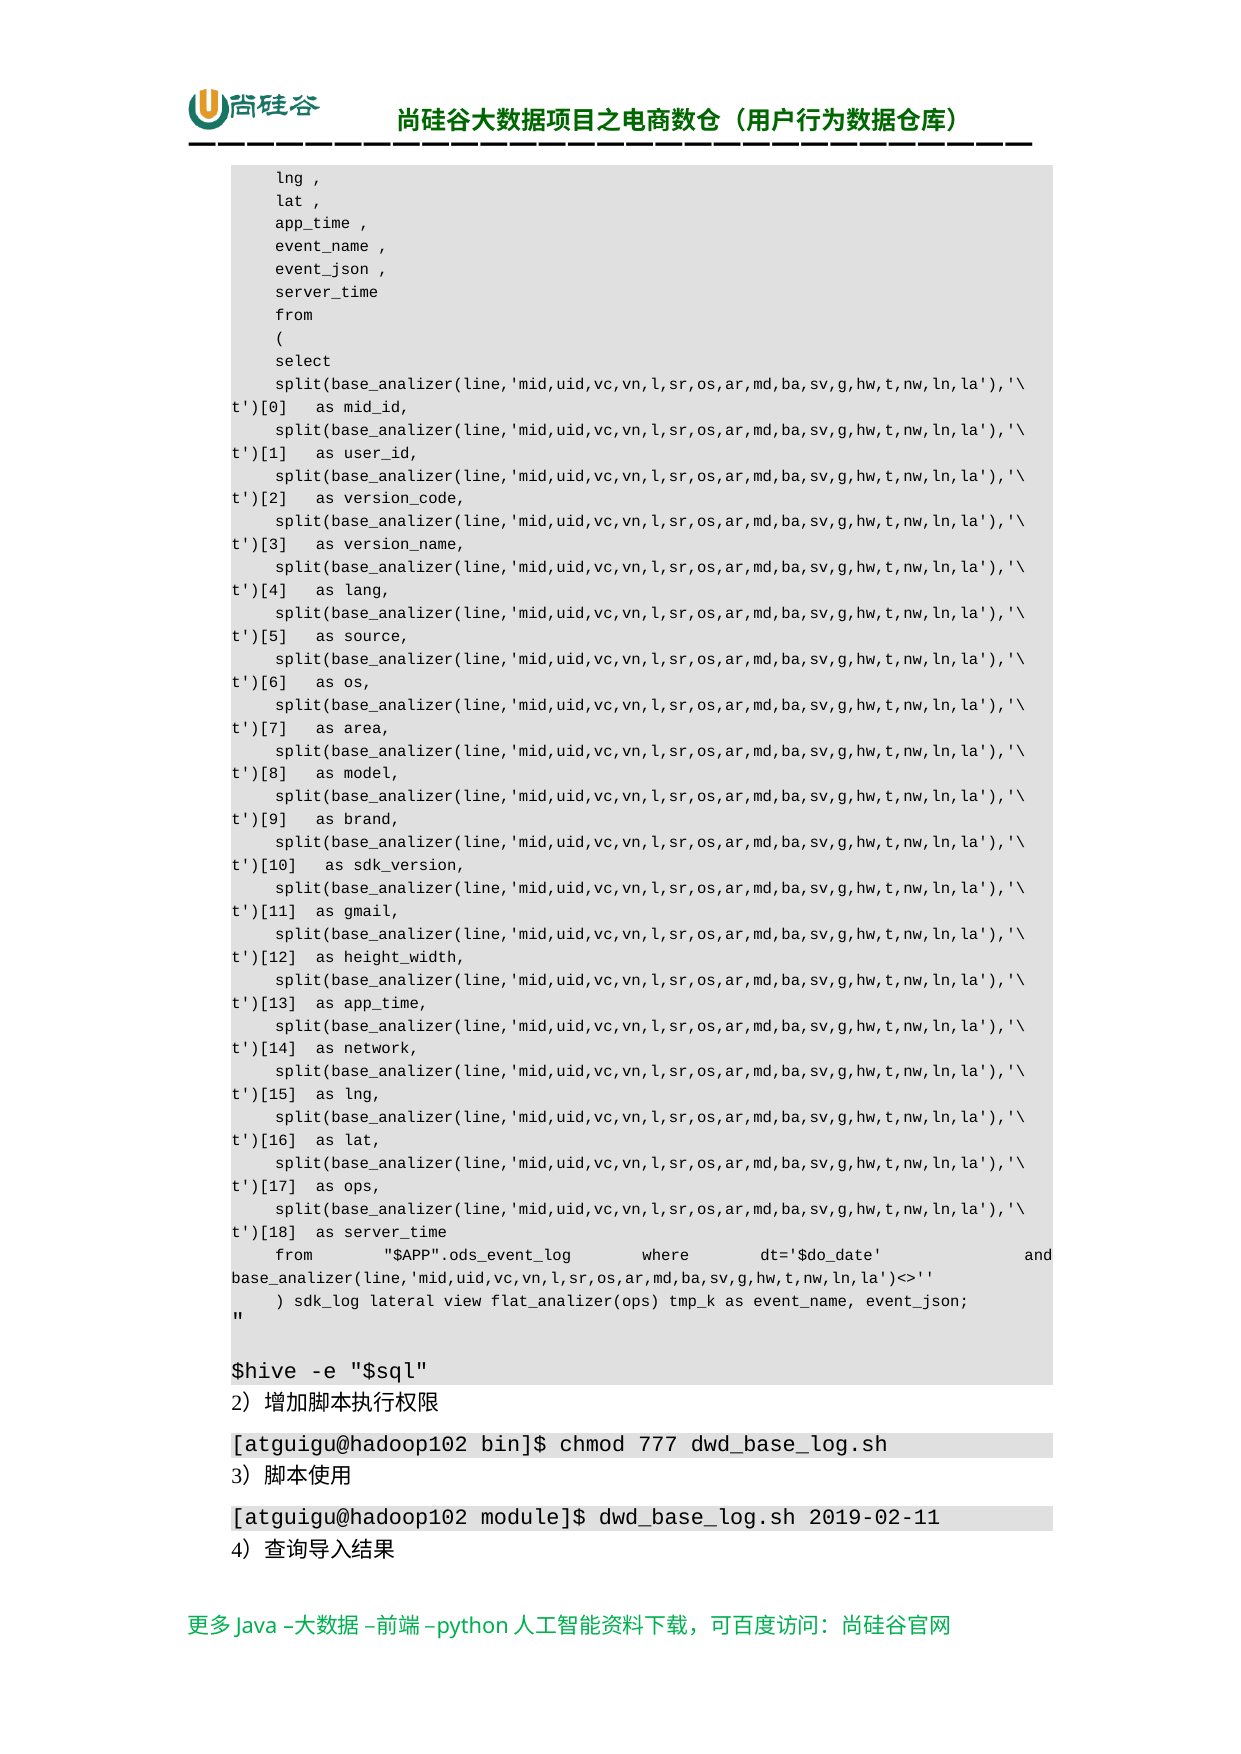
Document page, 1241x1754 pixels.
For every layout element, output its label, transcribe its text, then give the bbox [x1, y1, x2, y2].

text event_name , [231, 233, 1053, 256]
text split(base_analizer(line,'mid,uid,vc,vn,l,sr,os,ar,md,ba,sv,g,hw,t,nw,ln,la'),'\t')[18] as server_time [231, 1196, 1053, 1242]
text select [231, 348, 1053, 371]
text [atguigu@hadoop102 module]$ dwd_base_log.sh 2019-02-11 [231, 1506, 1053, 1531]
text 4）查询导入结果 [187, 1531, 1053, 1564]
text ( [231, 325, 1053, 348]
text $hive -e "$sql" [231, 1360, 1053, 1385]
text split(base_analizer(line,'mid,uid,vc,vn,l,sr,os,ar,md,ba,sv,g,hw,t,nw,ln,la'),'\t')[3] as version_name, [231, 508, 1053, 554]
text lng , [231, 165, 1053, 188]
text split(base_analizer(line,'mid,uid,vc,vn,l,sr,os,ar,md,ba,sv,g,hw,t,nw,ln,la'),'\t')[0] as mid_id, [231, 371, 1053, 417]
text split(base_analizer(line,'mid,uid,vc,vn,l,sr,os,ar,md,ba,sv,g,hw,t,nw,ln,la'),'\t')[7] as area, [231, 692, 1053, 738]
text split(base_analizer(line,'mid,uid,vc,vn,l,sr,os,ar,md,ba,sv,g,hw,t,nw,ln,la'),'\t')[16] as lat, [231, 1104, 1053, 1150]
text " [231, 1311, 1053, 1335]
text server_time [231, 279, 1053, 302]
text app_time , [231, 211, 1053, 233]
text split(base_analizer(line,'mid,uid,vc,vn,l,sr,os,ar,md,ba,sv,g,hw,t,nw,ln,la'),'\t')[15] as lng, [231, 1058, 1053, 1104]
text split(base_analizer(line,'mid,uid,vc,vn,l,sr,os,ar,md,ba,sv,g,hw,t,nw,ln,la'),'\t')[14] as network, [231, 1013, 1053, 1058]
text ) sdk_log lateral view flat_analizer(ops) tmp_k as event_name, event_json; [231, 1288, 1053, 1311]
text split(base_analizer(line,'mid,uid,vc,vn,l,sr,os,ar,md,ba,sv,g,hw,t,nw,ln,la'),'\t')[8] as model, [231, 738, 1053, 783]
text event_json , [231, 256, 1053, 279]
text split(base_analizer(line,'mid,uid,vc,vn,l,sr,os,ar,md,ba,sv,g,hw,t,nw,ln,la'),'\t')[2] as version_code, [231, 463, 1053, 508]
text split(base_analizer(line,'mid,uid,vc,vn,l,sr,os,ar,md,ba,sv,g,hw,t,nw,ln,la'),'\t')[12] as height_width, [231, 921, 1053, 967]
text split(base_analizer(line,'mid,uid,vc,vn,l,sr,os,ar,md,ba,sv,g,hw,t,nw,ln,la'),'\t')[13] as app_time, [231, 967, 1053, 1013]
text split(base_analizer(line,'mid,uid,vc,vn,l,sr,os,ar,md,ba,sv,g,hw,t,nw,ln,la'),'\t')[9] as brand, [231, 783, 1053, 829]
text lat , [231, 188, 1053, 211]
text split(base_analizer(line,'mid,uid,vc,vn,l,sr,os,ar,md,ba,sv,g,hw,t,nw,ln,la'),'\t')[11] as gmail, [231, 875, 1053, 921]
text split(base_analizer(line,'mid,uid,vc,vn,l,sr,os,ar,md,ba,sv,g,hw,t,nw,ln,la'),'\t')[10] as sdk_version, [231, 829, 1053, 875]
text 3）脚本使用 [187, 1458, 1053, 1491]
text from [231, 302, 1053, 325]
text from "$APP".ods_event_log where dt='$do_date' and base_analizer(line,'mid,uid,vc,vn,l,sr,os,ar,md,ba,sv,g,hw,t,nw,ln,la')<>'' [231, 1242, 1053, 1288]
text [atguigu@hadoop102 bin]$ chmod 777 dwd_base_log.sh [231, 1433, 1053, 1458]
text split(base_analizer(line,'mid,uid,vc,vn,l,sr,os,ar,md,ba,sv,g,hw,t,nw,ln,la'),'\t')[17] as ops, [231, 1150, 1053, 1196]
text split(base_analizer(line,'mid,uid,vc,vn,l,sr,os,ar,md,ba,sv,g,hw,t,nw,ln,la'),'\t')[6] as os, [231, 646, 1053, 692]
picture [187, 88, 320, 130]
text 2）增加脚本执行权限 [187, 1385, 1053, 1417]
text split(base_analizer(line,'mid,uid,vc,vn,l,sr,os,ar,md,ba,sv,g,hw,t,nw,ln,la'),'\t')[1] as user_id, [231, 417, 1053, 463]
text split(base_analizer(line,'mid,uid,vc,vn,l,sr,os,ar,md,ba,sv,g,hw,t,nw,ln,la'),'\t')[5] as source, [231, 600, 1053, 646]
text split(base_analizer(line,'mid,uid,vc,vn,l,sr,os,ar,md,ba,sv,g,hw,t,nw,ln,la'),'\t')[4] as lang, [231, 554, 1053, 600]
